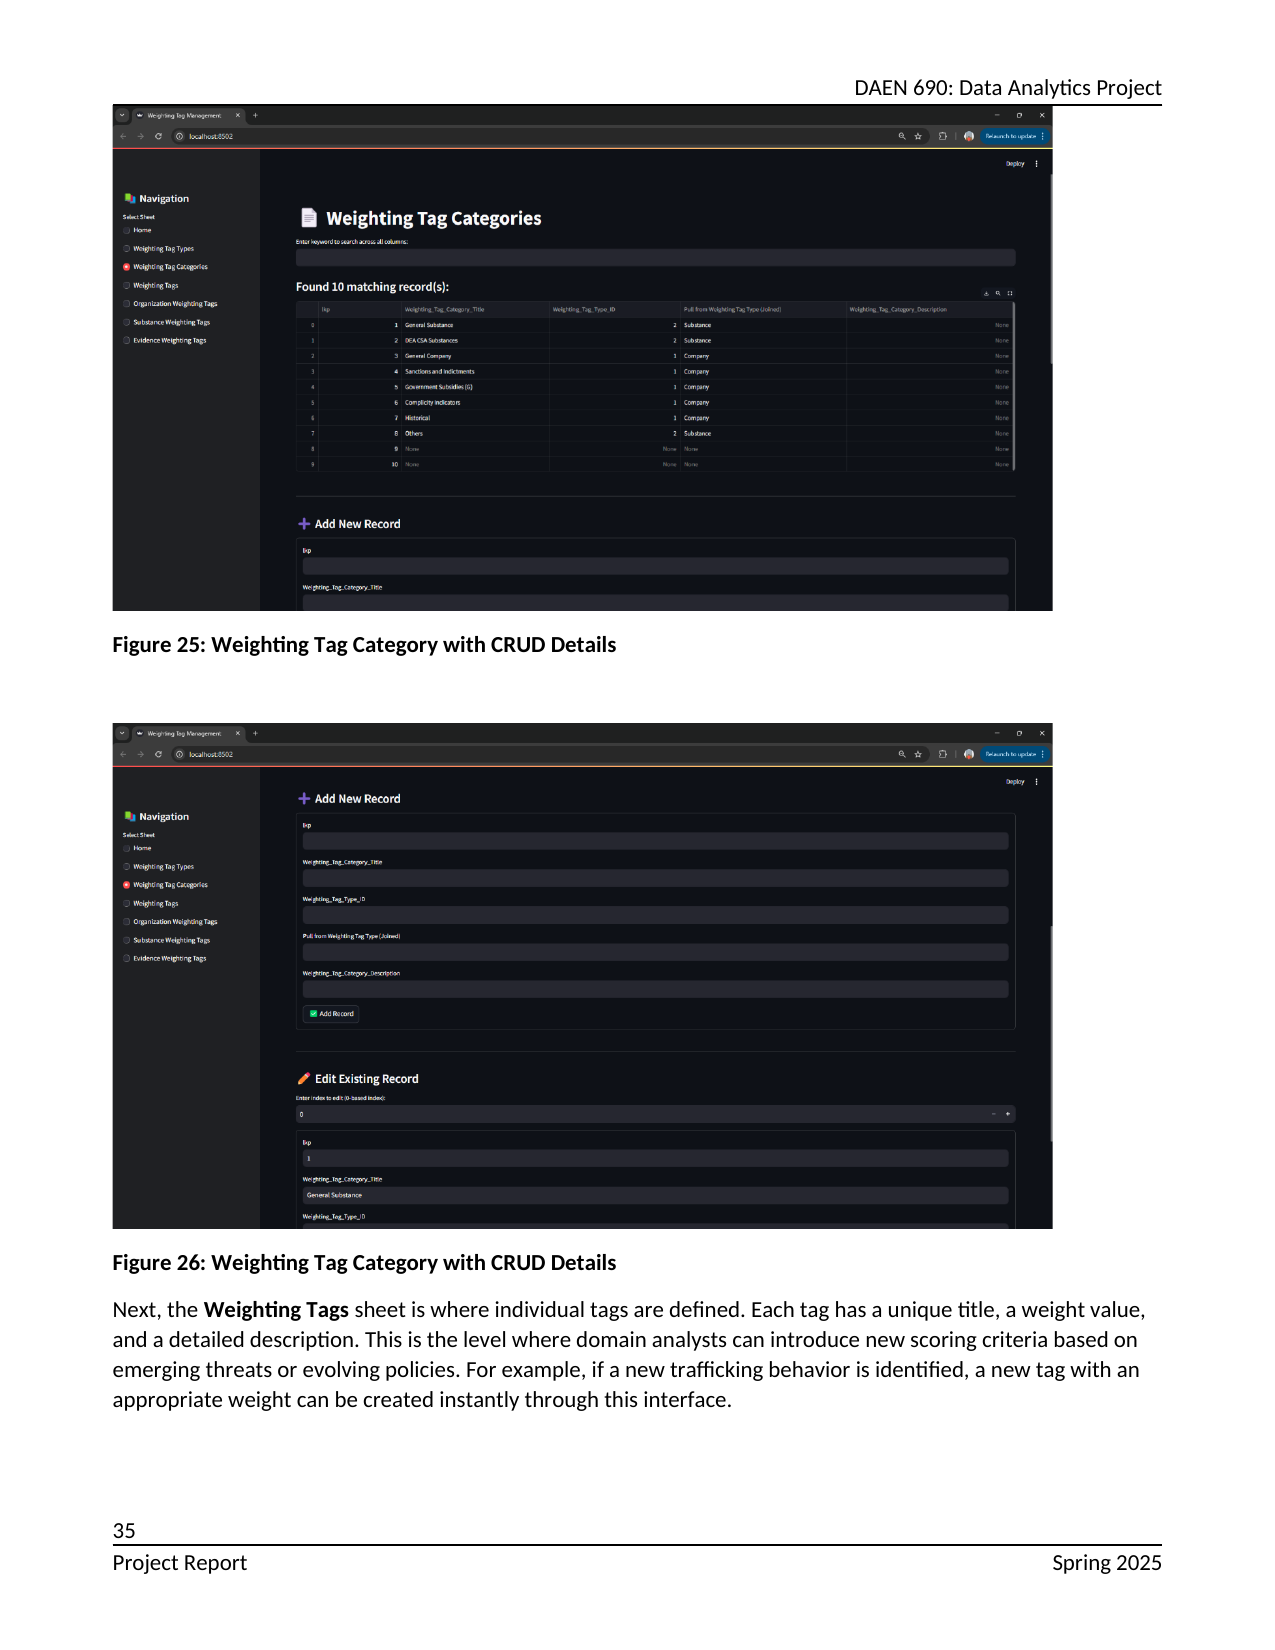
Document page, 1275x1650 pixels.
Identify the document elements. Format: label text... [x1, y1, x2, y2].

text Next, the Weighting Tags sheet is where individual tags are defined. Each tag has a unique title, a weight value, and a detailed description. This is the level where domain analysts can introduce new scoring criteria based on emerging threats or evolving policies. For example, if a new trafficking behavior is identified, a new tag with an appropriate weight can be created instantly through this interface. [112, 1295, 1162, 1413]
picture [112, 105, 1053, 611]
text Figure 26: Weighting Tag Category with CRUD Details [112, 1248, 1162, 1276]
text Figure 25: Weighting Tag Category with CRUD Details [112, 630, 1162, 658]
picture [112, 723, 1053, 1229]
